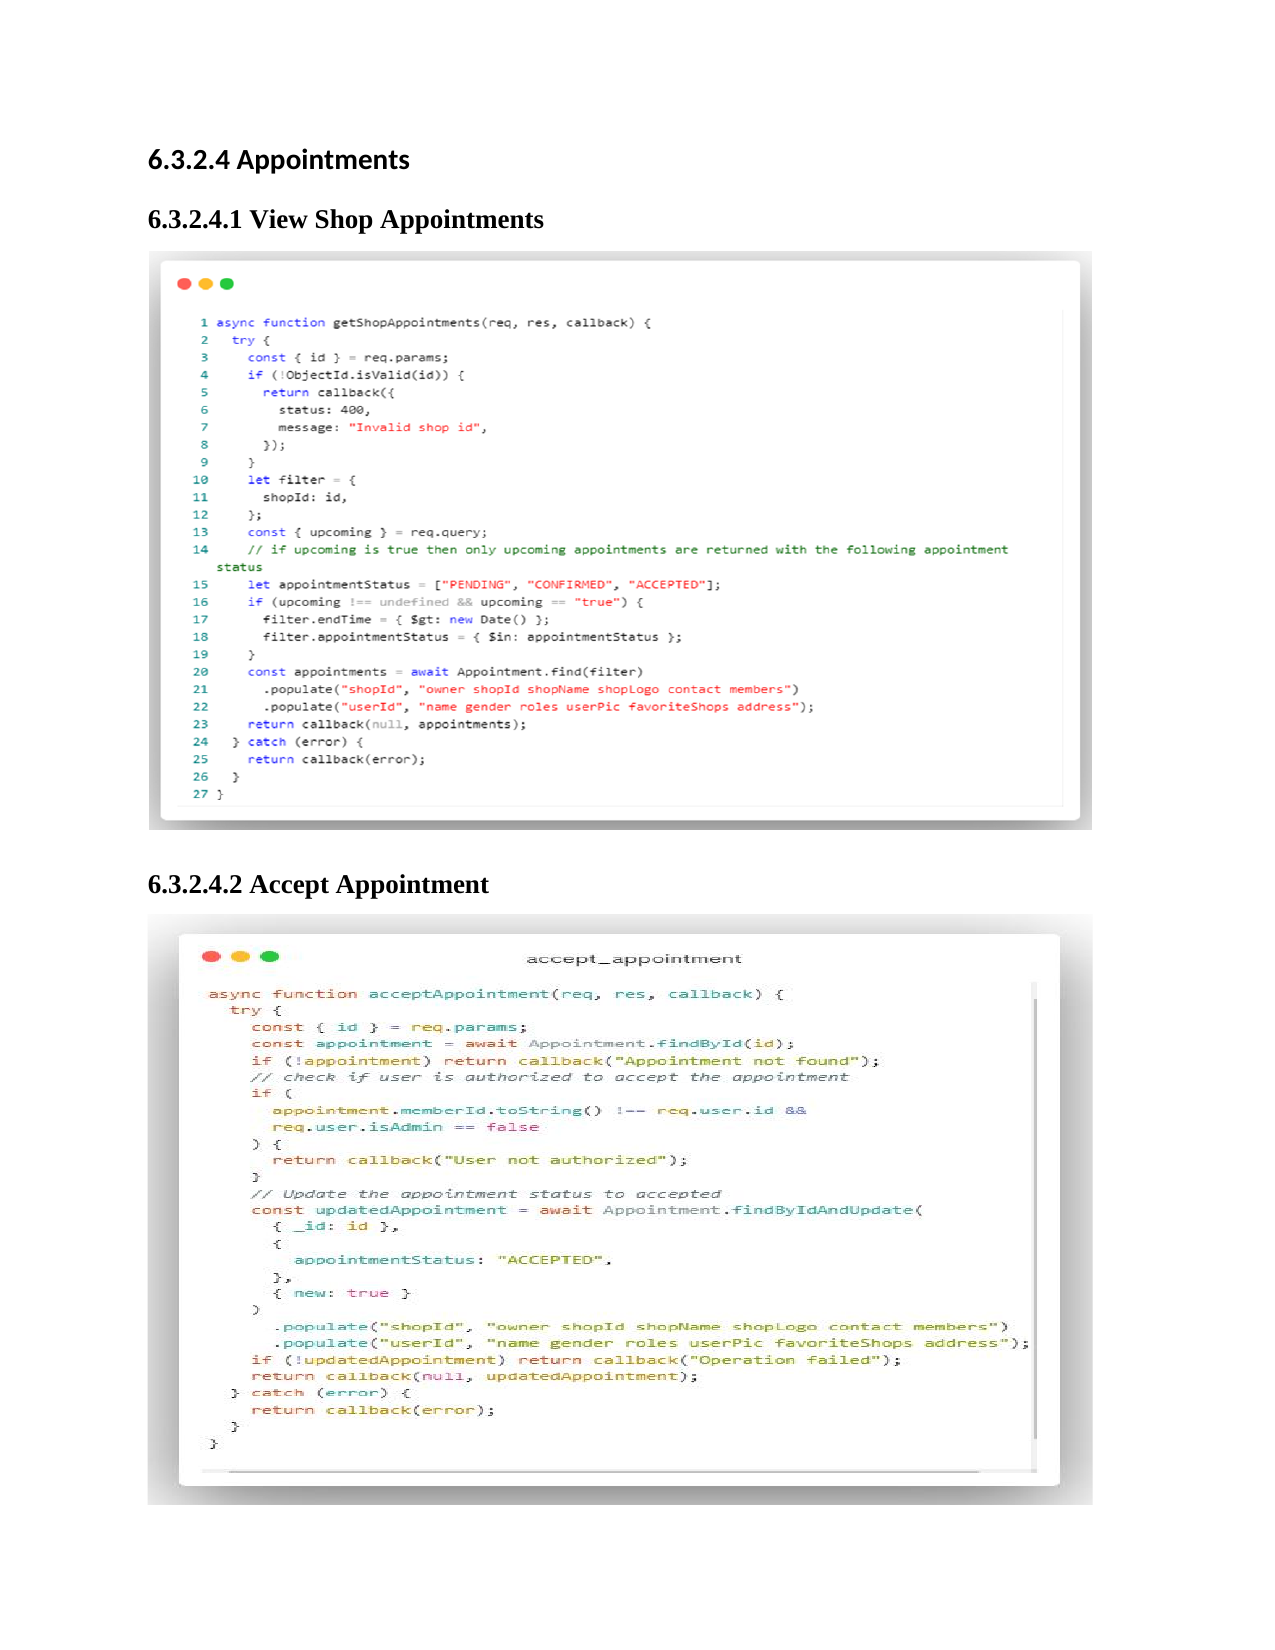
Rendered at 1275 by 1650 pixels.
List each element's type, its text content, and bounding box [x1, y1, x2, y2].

subtitle 6.3.2.4 Appointments [148, 141, 1157, 177]
picture [147, 249, 1093, 831]
text 6.3.2.4.2 Accept Appointment [148, 868, 1157, 899]
text 6.3.2.4.1 View Shop Appointments [148, 203, 1157, 234]
picture [147, 914, 1093, 1505]
